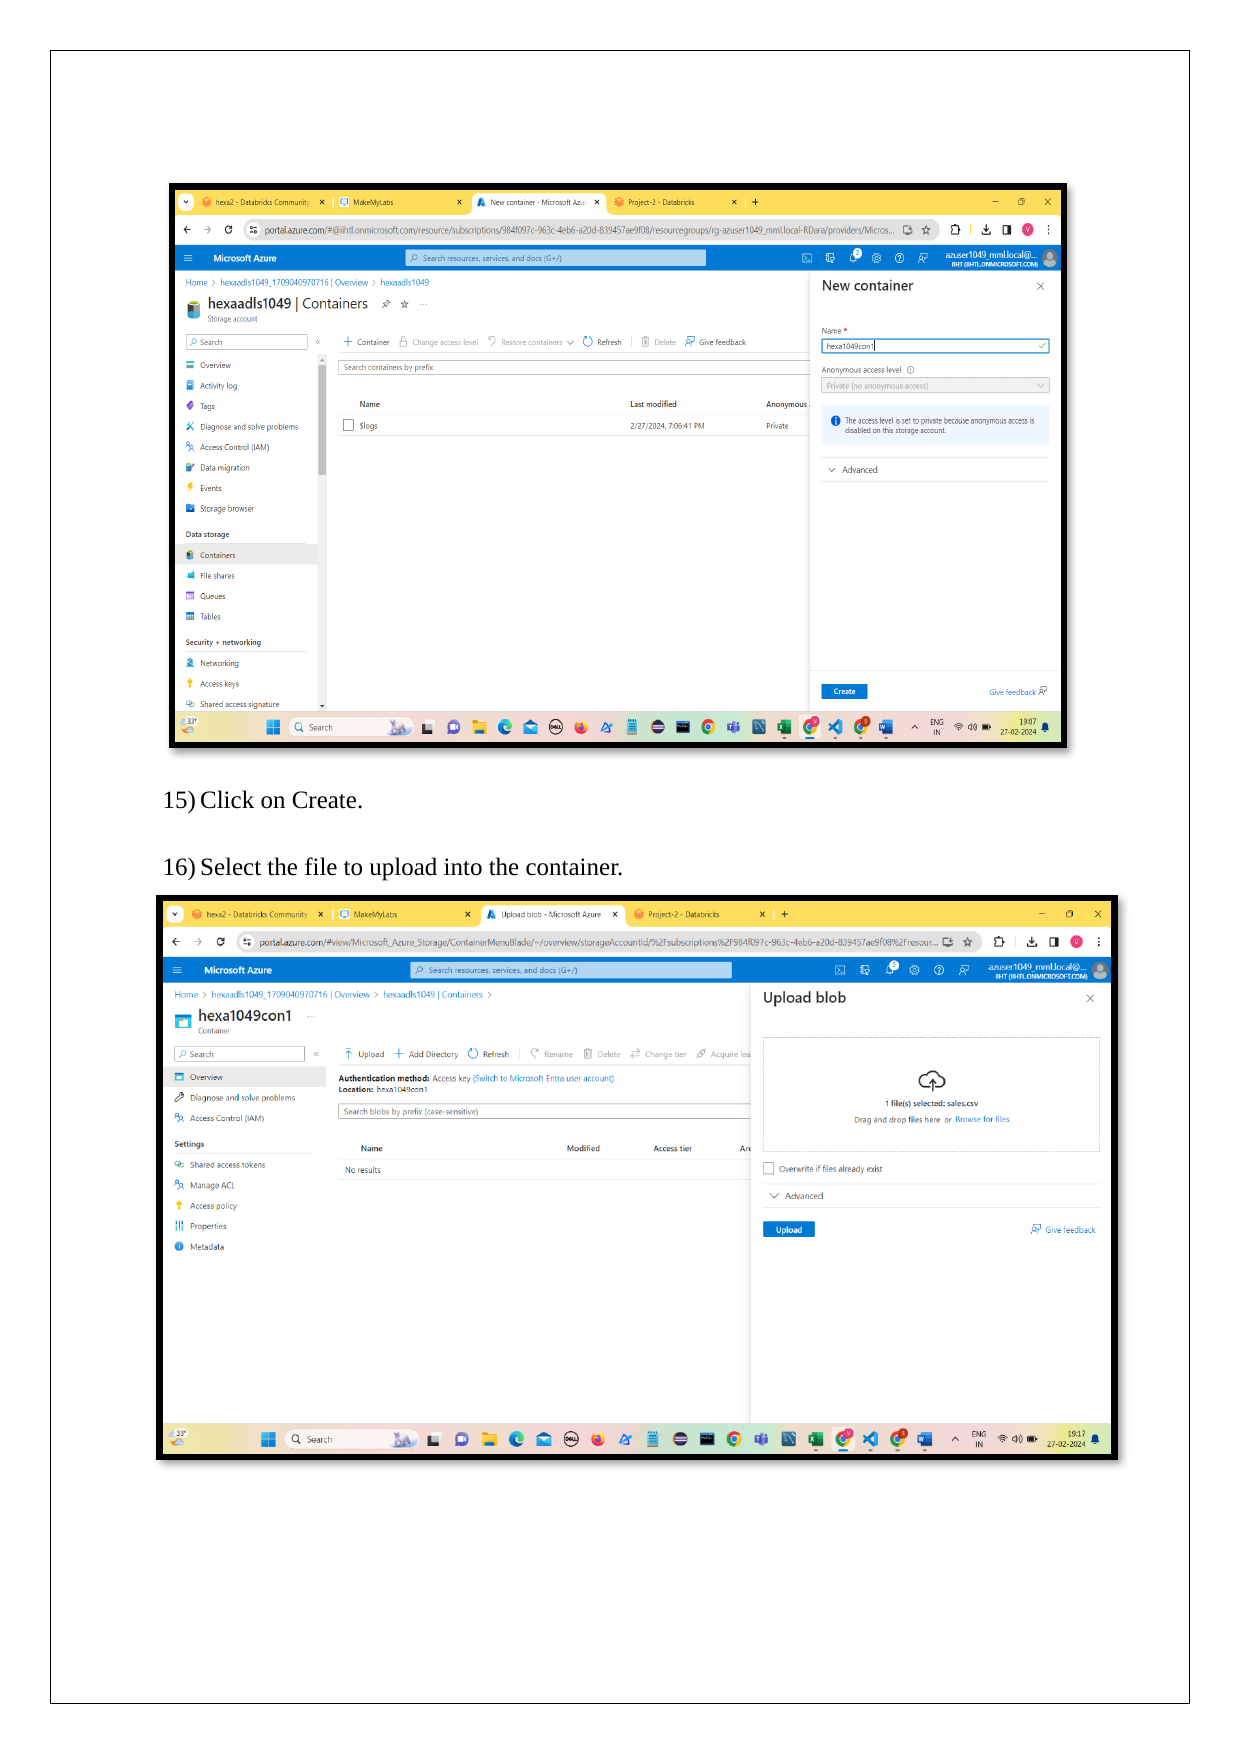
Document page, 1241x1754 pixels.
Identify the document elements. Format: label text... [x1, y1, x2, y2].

list Click on Create. [162, 786, 1122, 814]
picture [175, 190, 1061, 742]
picture [163, 901, 1111, 1454]
list Select the file to upload into the container. [162, 852, 1122, 880]
